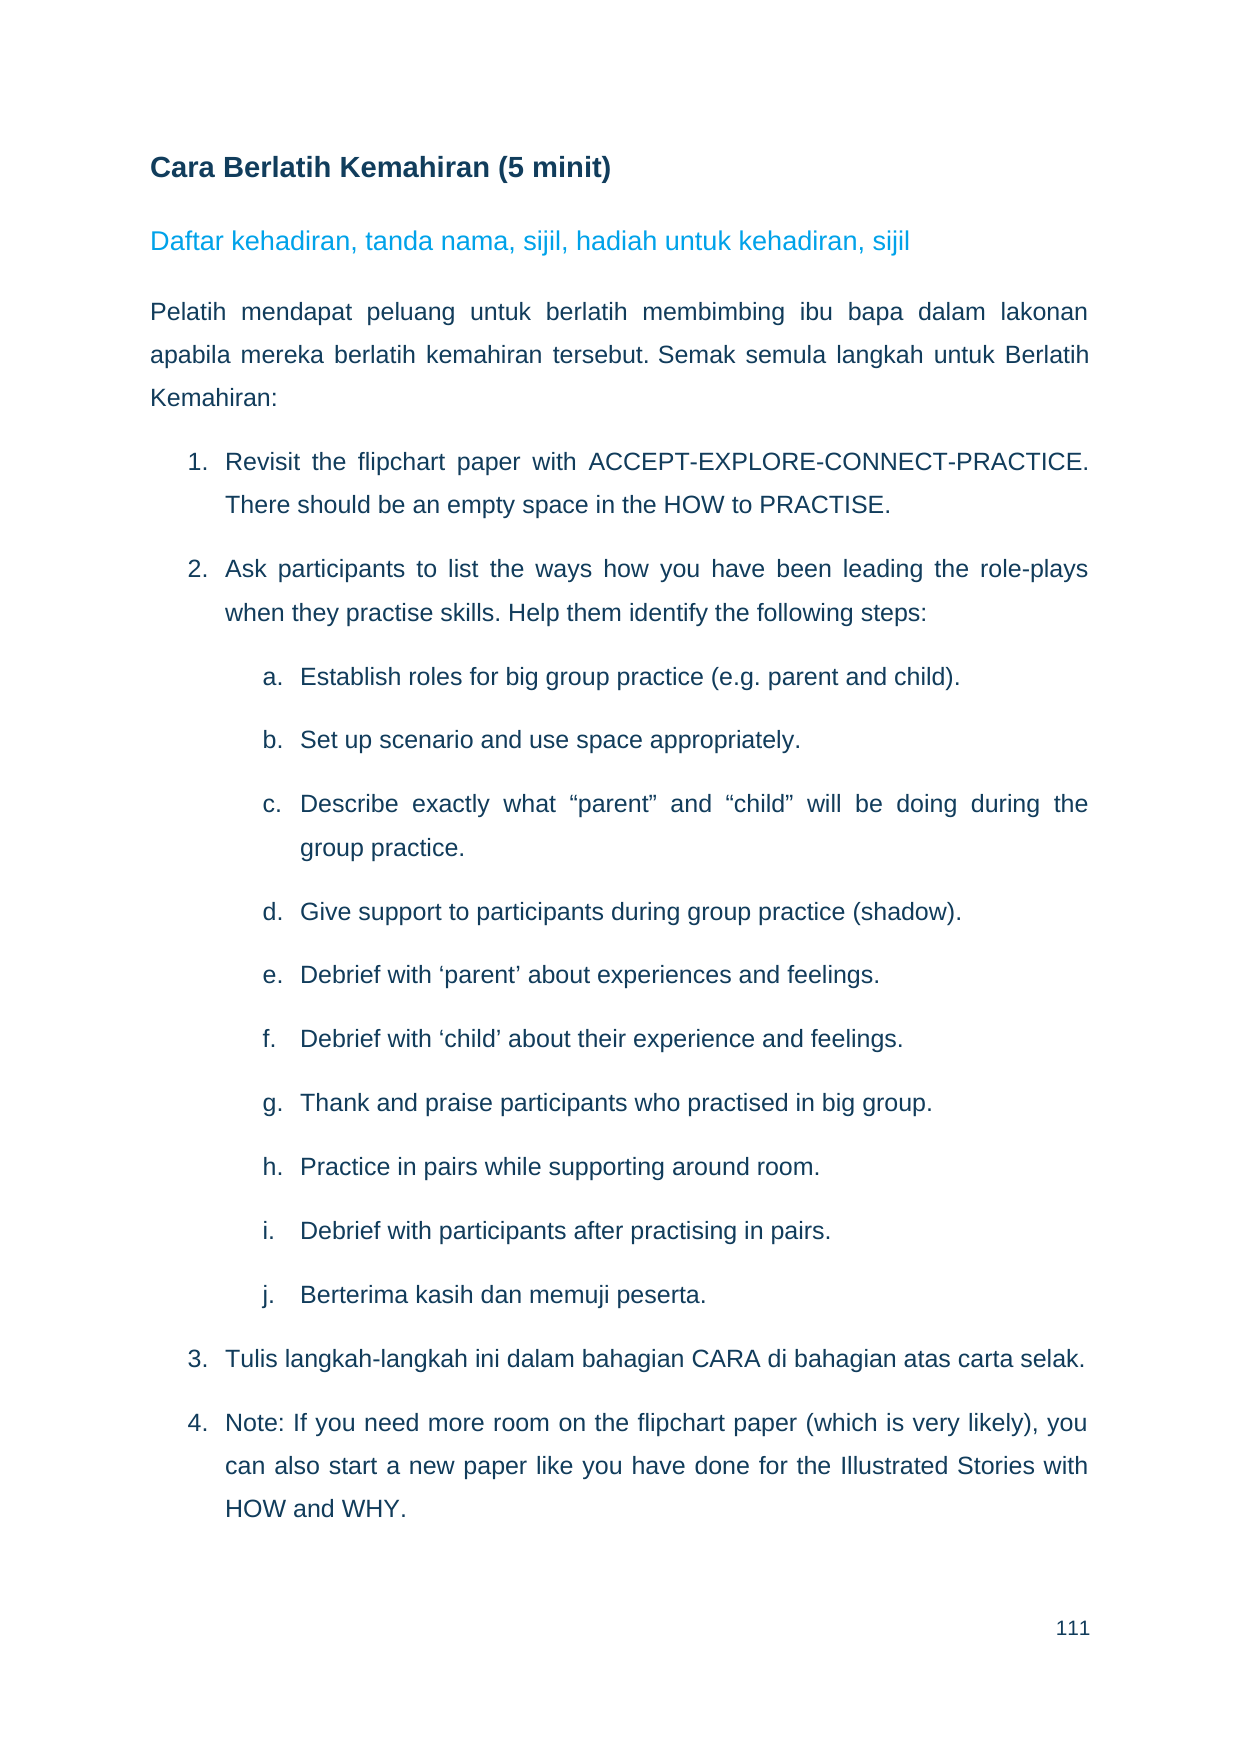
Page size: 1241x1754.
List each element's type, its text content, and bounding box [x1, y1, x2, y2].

list Note: If you need more room on the flipchart paper (which is very likely), you can also start a new paper like you have done for the Illustrated Stories with HOW and WHY. [187, 1408, 1090, 1523]
list Debrief with ‘parent’ about experiences and feelings. [262, 961, 1090, 989]
list Debrief with participants after practising in pairs. [262, 1216, 1090, 1245]
list Set up scenario and use space appropriately. [262, 726, 1090, 754]
subtitle Daftar kehadiran, tanda nama, sijil, hadiah untuk kehadiran, sijil [150, 225, 1090, 257]
list Debrief with ‘child’ about their experience and feelings. [262, 1024, 1090, 1053]
list Thank and praise participants who practised in big group. [262, 1088, 1090, 1117]
list Establish roles for big group practice (e.g. parent and child). [262, 662, 1090, 690]
list Tulis langkah-langkah ini dalam bahagian CARA di bahagian atas carta selak. [187, 1344, 1090, 1373]
list Revisit the flipchart paper with ACCEPT-EXPLORE-CONNECT-PRACTICE. There should be an empty space in the HOW to PRACTISE. [187, 447, 1090, 519]
list Give support to participants during group practice (shadow). [262, 897, 1090, 925]
text Pelatih mendapat peluang untuk berlatih membimbing ibu bapa dalam lakonan apabila mereka berlatih kemahiran tersebut. Semak semula langkah untuk Berlatih Kemahiran: [150, 297, 1090, 412]
list Berterima kasih dan memuji peserta. [262, 1280, 1090, 1309]
list Ask participants to list the ways how you have been leading the role-plays when they practise skills. Help them identify the following steps: [187, 554, 1090, 626]
subtitle Cara Berlatih Kemahiran (5 minit) [150, 150, 1090, 183]
list Describe exactly what “parent” and “child” will be doing during the group practice. [262, 789, 1090, 861]
list Practice in pairs while supporting around room. [262, 1152, 1090, 1181]
